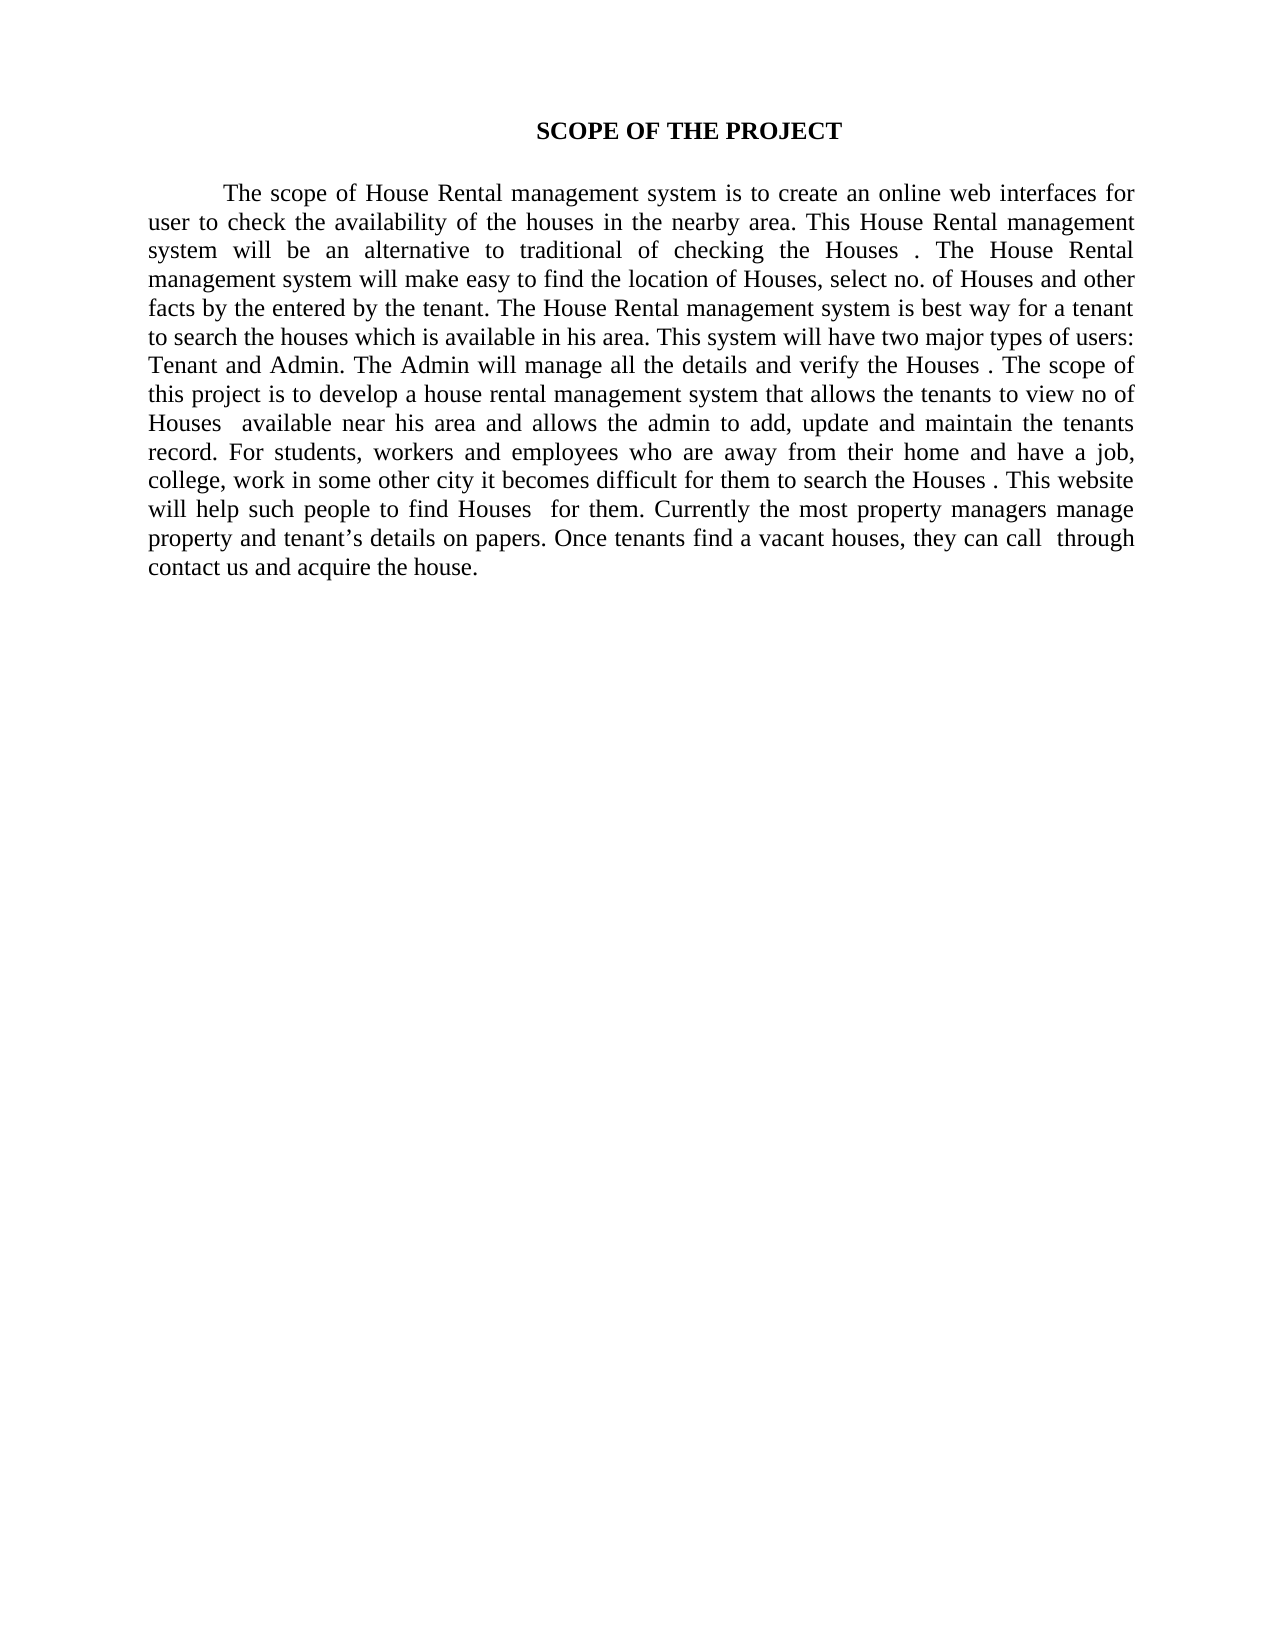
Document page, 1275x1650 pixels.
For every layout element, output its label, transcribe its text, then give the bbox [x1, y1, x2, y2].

subtitle SCOPE OF THE PROJECT [231, 116, 1147, 144]
text The scope of House Rental management system is to create an online web interfaces for user to check the availability of the houses in the nearby area. This House Rental management system will be an alternative to traditional of checking the Houses . The House Rental management system will make easy to find the location of Houses, select no. of Houses and other facts by the entered by the tenant. The House Rental management system is best way for a tenant to search the houses which is available in his area. This system will have two major types of users: Tenant and Admin. The Admin will manage all the details and verify the Houses . The scope of this project is to develop a house rental management system that allows the tenants to view no of Houses available near his area and allows the admin to add, update and maintain the tenants record. For students, workers and employees who are away from their home and have a job, college, work in some other city it becomes difficult for them to search the Houses . This website will help such people to find Houses for them. Currently the most property managers manage property and tenant’s details on papers. Once tenants find a vacant houses, they can call through contact us and acquire the house. [148, 178, 1136, 581]
